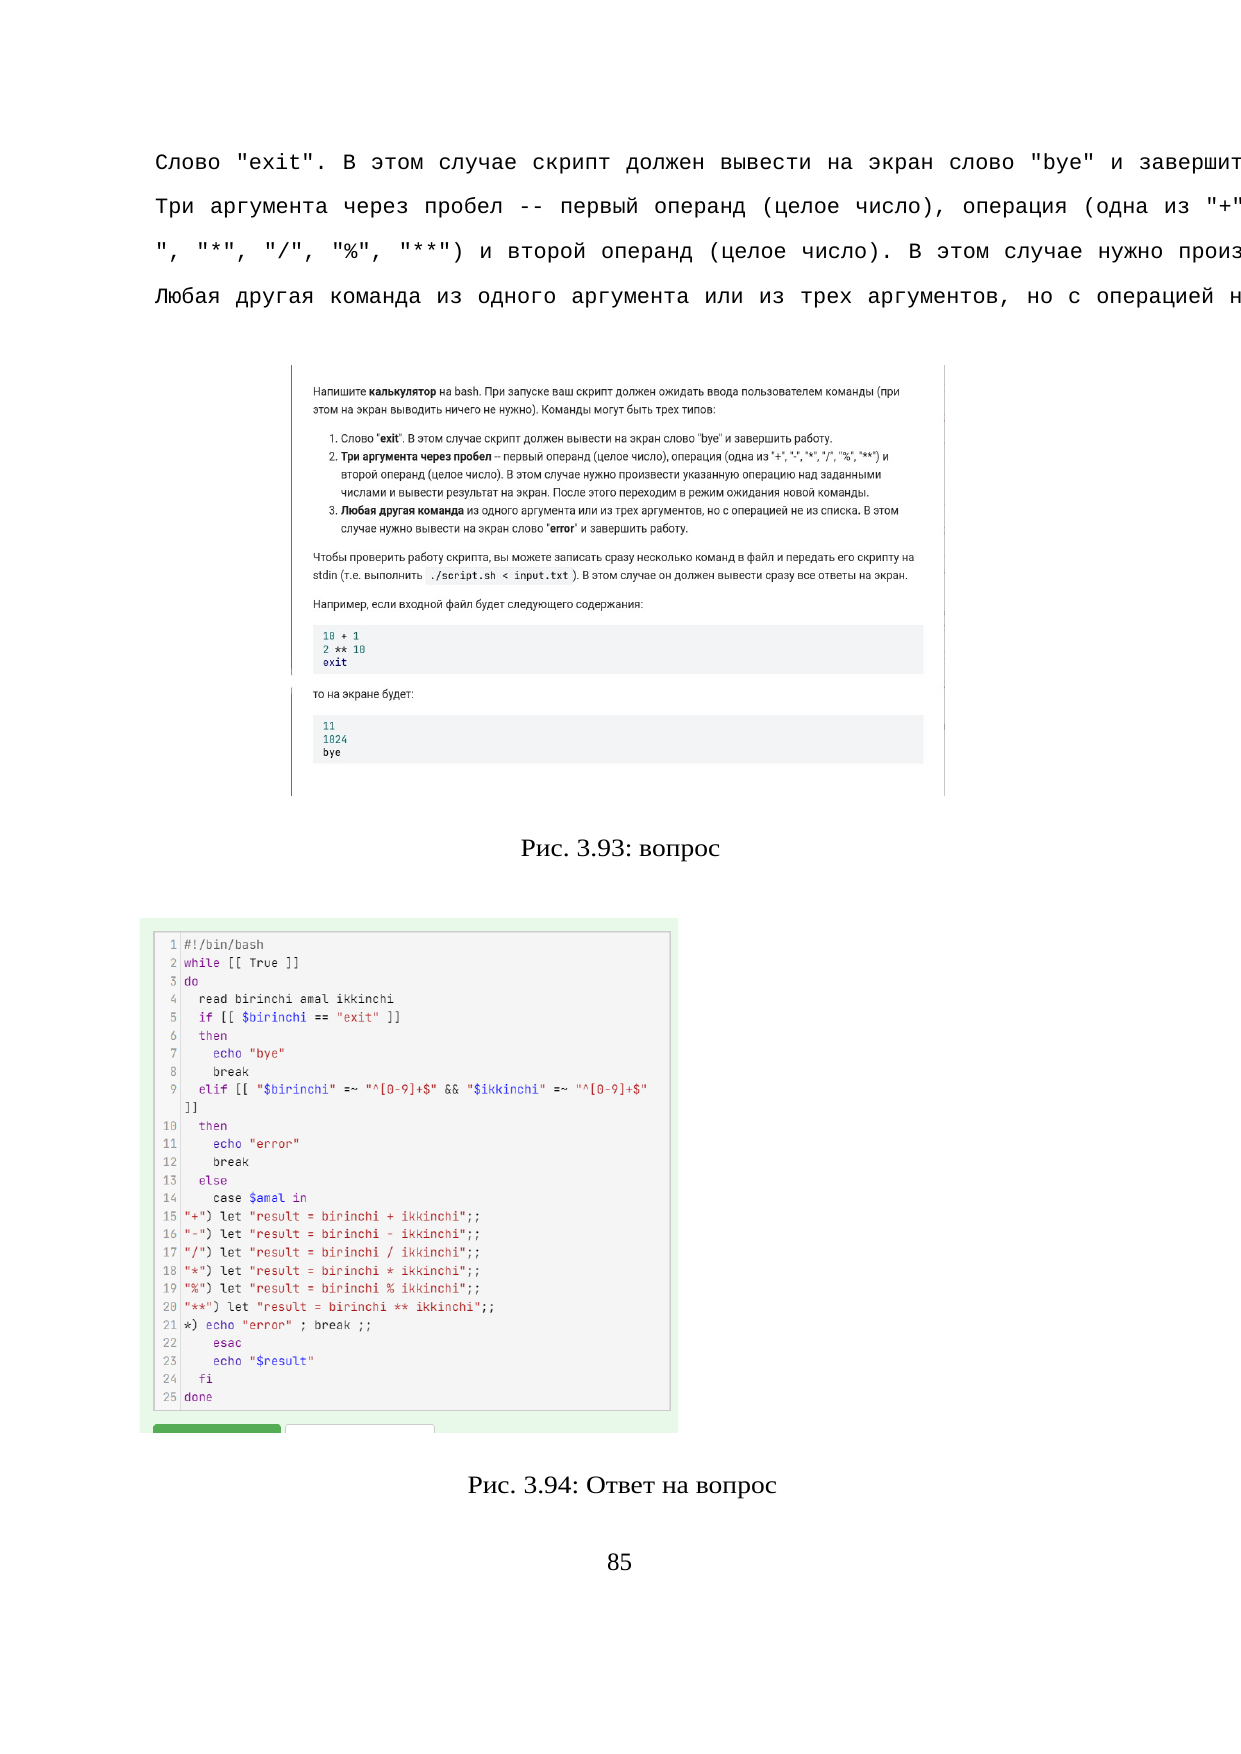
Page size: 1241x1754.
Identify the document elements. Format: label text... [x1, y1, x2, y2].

text Рис. 3.94: Ответ на вопрос [467, 1471, 1240, 1499]
text Слово "exit". В этом случае скрипт должен вывести на экран слово "bye" и завершит Три аргумента через пробел -- первый операнд (целое число), операция (одна из "+" ", "*", "/", "%", "**") и второй операнд (целое число). В этом случае нужно произ Любая другая команда из одного аргумента или из трех аргументов, но с операцией н [155, 151, 1240, 310]
picture [139, 911, 679, 1433]
picture [291, 365, 945, 796]
text Рис. 3.93: вопрос [171, 833, 1069, 862]
